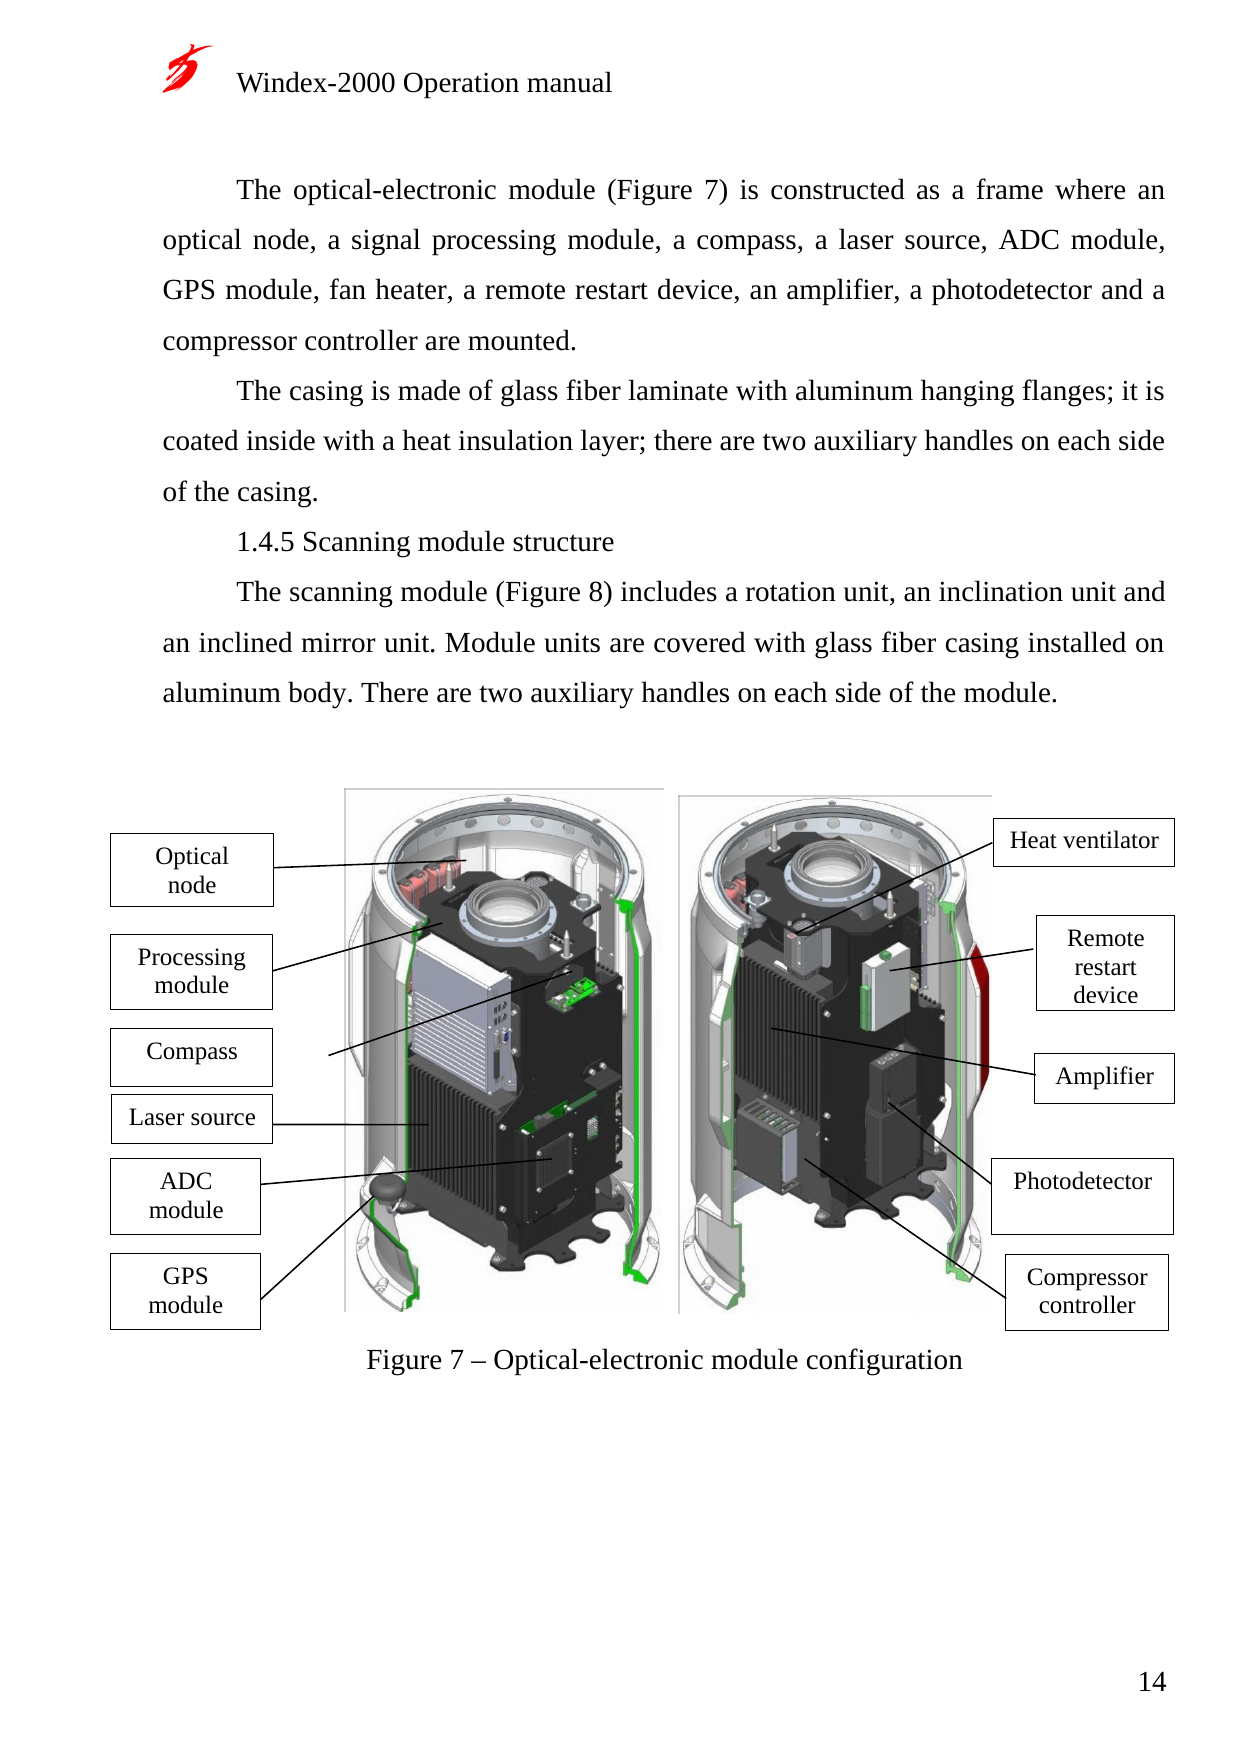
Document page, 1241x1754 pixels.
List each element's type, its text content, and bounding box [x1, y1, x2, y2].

picture [344, 788, 664, 1312]
text The casing is made of glass fiber laminate with aluminum hanging flanges; it is coated inside with a heat insulation layer; there are two auxiliary handles on each side of the casing. [162, 373, 1166, 507]
text 1.4.5 Scanning module structure [236, 524, 1166, 558]
picture [162, 44, 215, 93]
picture [678, 795, 992, 1314]
text Figure 7 – Optical-electronic module configuration [162, 1342, 1166, 1376]
text The optical-electronic module (Figure 7) is constructed as a frame where an optical node, a signal processing module, a compass, a laser source, ADC module, GPS module, fan heater, a remote restart device, an amplifier, a photodetector and a compressor controller are mounted. [162, 172, 1166, 356]
text The scanning module (Figure 8) includes a rotation unit, an inclination unit and an inclined mirror unit. Module units are covered with glass fiber casing installed on aluminum body. There are two auxiliary handles on each side of the module. [162, 574, 1166, 708]
